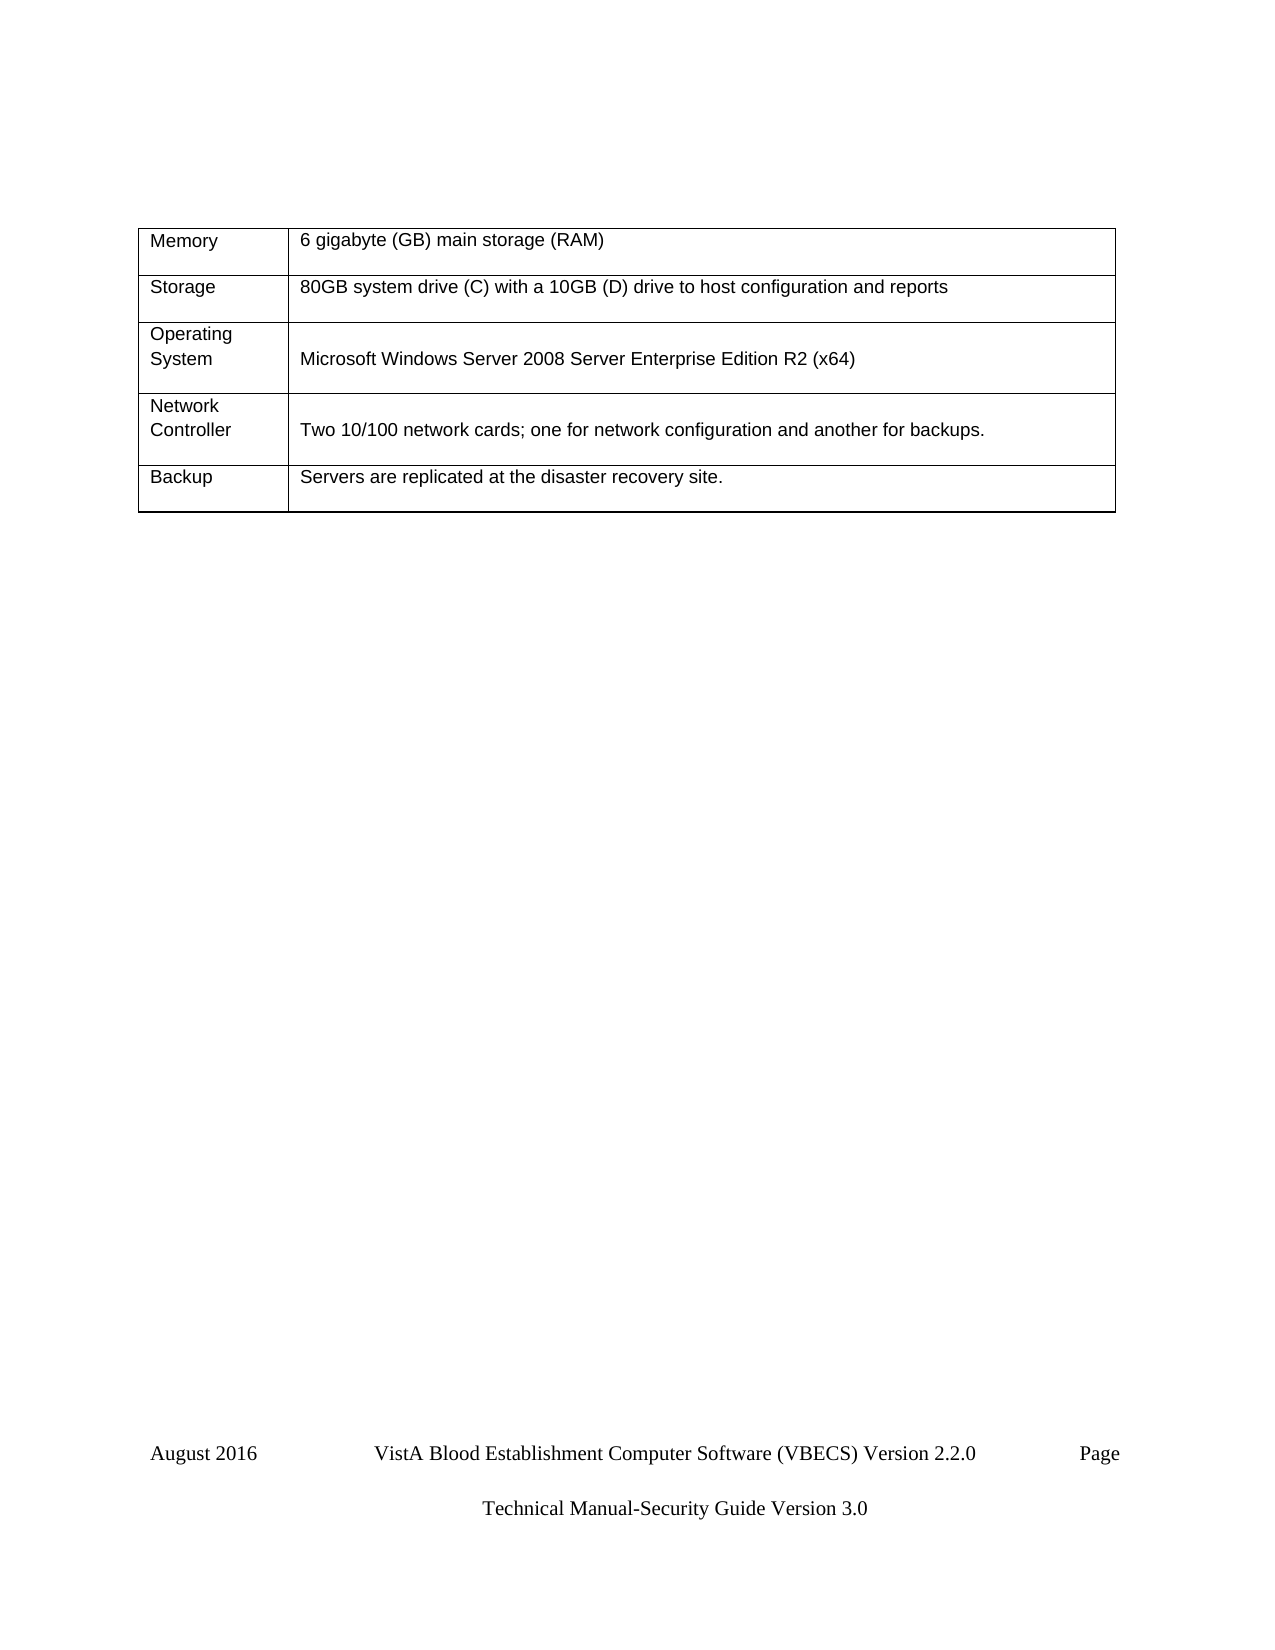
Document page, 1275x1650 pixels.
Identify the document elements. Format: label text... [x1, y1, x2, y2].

table_cell 80GB system drive (C) with a 10GB (D) drive to host configuration and reports [289, 276, 1115, 322]
table_cell 6 gigabyte (GB) main storage (RAM) [289, 229, 1115, 275]
table_cell Memory [139, 229, 288, 275]
table_cell Microsoft Windows Server 2008 Server Enterprise Edition R2 (x64) [289, 323, 1115, 393]
table_cell Servers are replicated at the disaster recovery site. [289, 466, 1115, 511]
table_cell Two 10/100 network cards; one for network configuration and another for backups. [289, 394, 1115, 465]
table_cell Network Controller [139, 394, 288, 465]
table_cell Backup [139, 466, 288, 511]
table_cell Storage [139, 276, 288, 322]
table_cell Operating System [139, 323, 288, 393]
